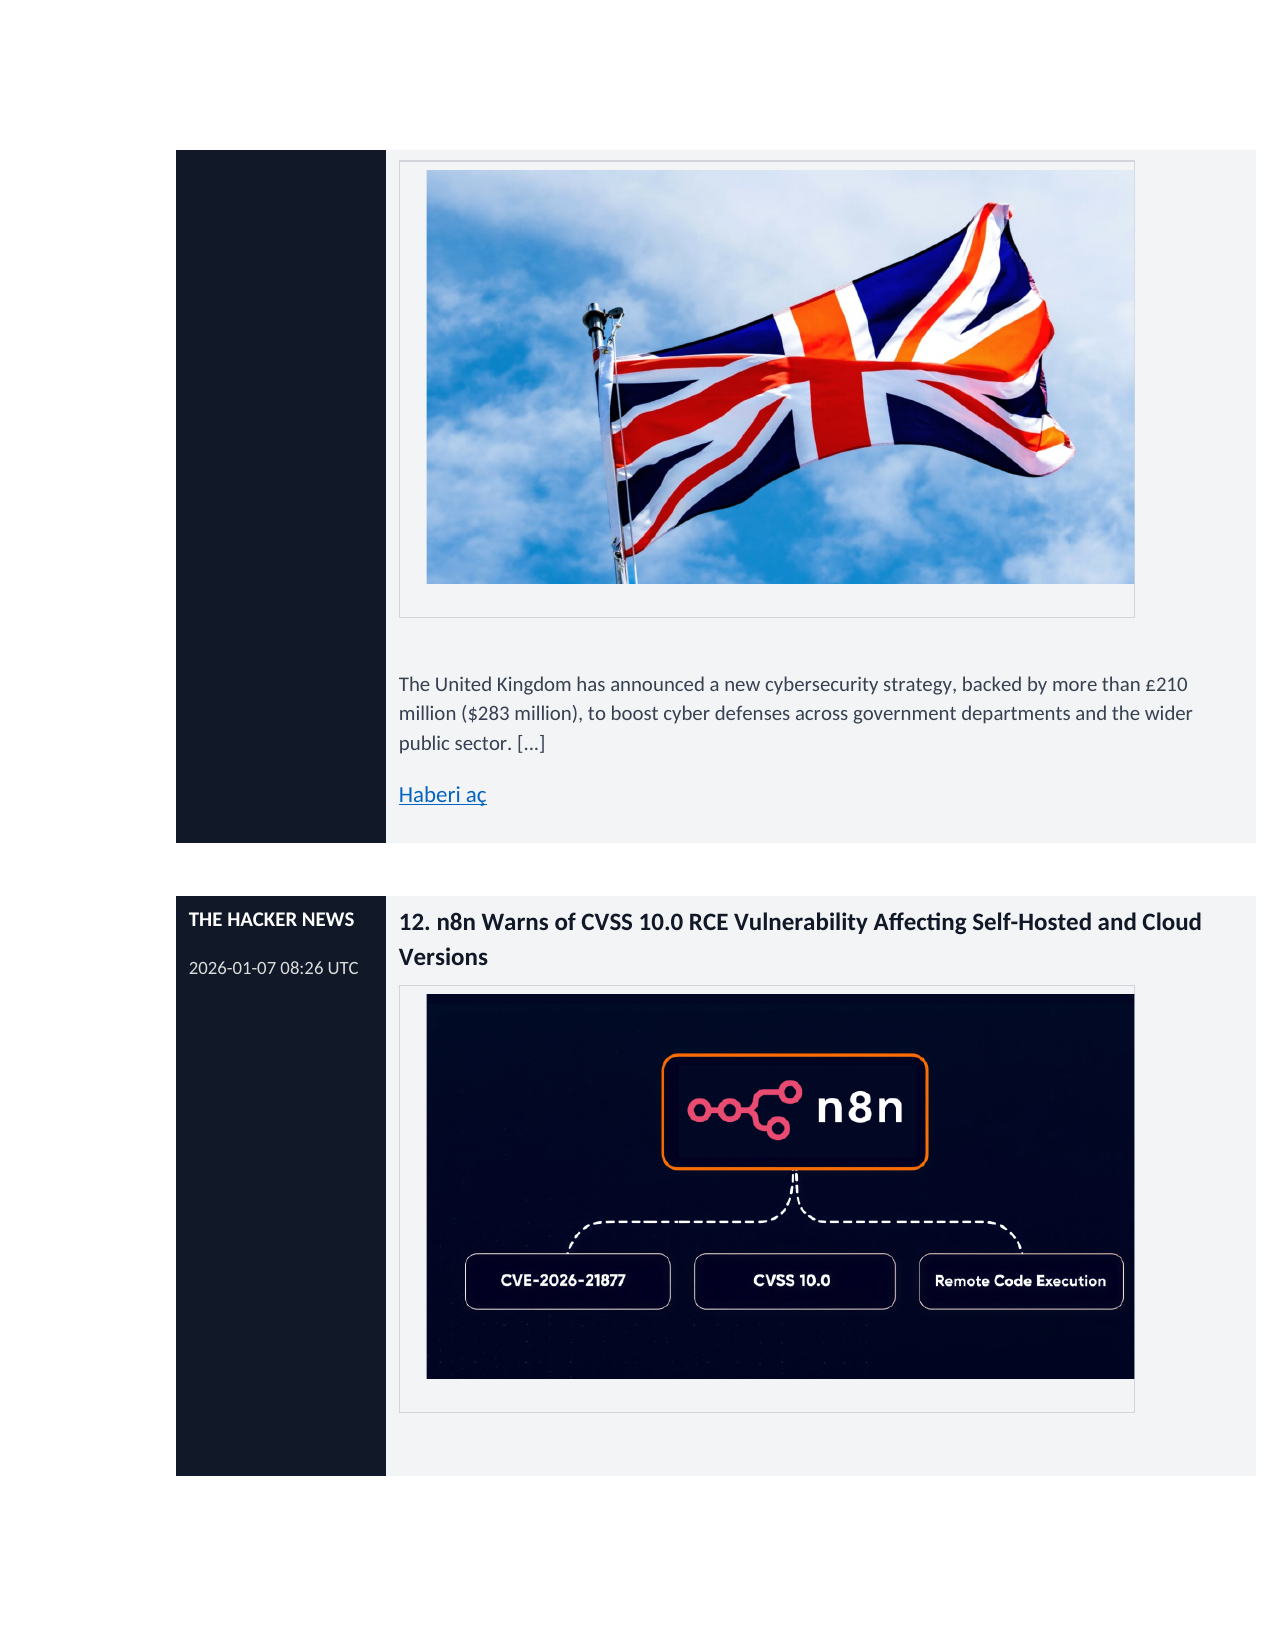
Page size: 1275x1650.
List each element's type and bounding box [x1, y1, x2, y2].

table_header [386, 150, 1256, 843]
table_header [386, 896, 1256, 1476]
picture [426, 994, 1135, 1379]
table_header [176, 150, 386, 843]
picture [426, 170, 1135, 584]
table_header [176, 896, 386, 1476]
